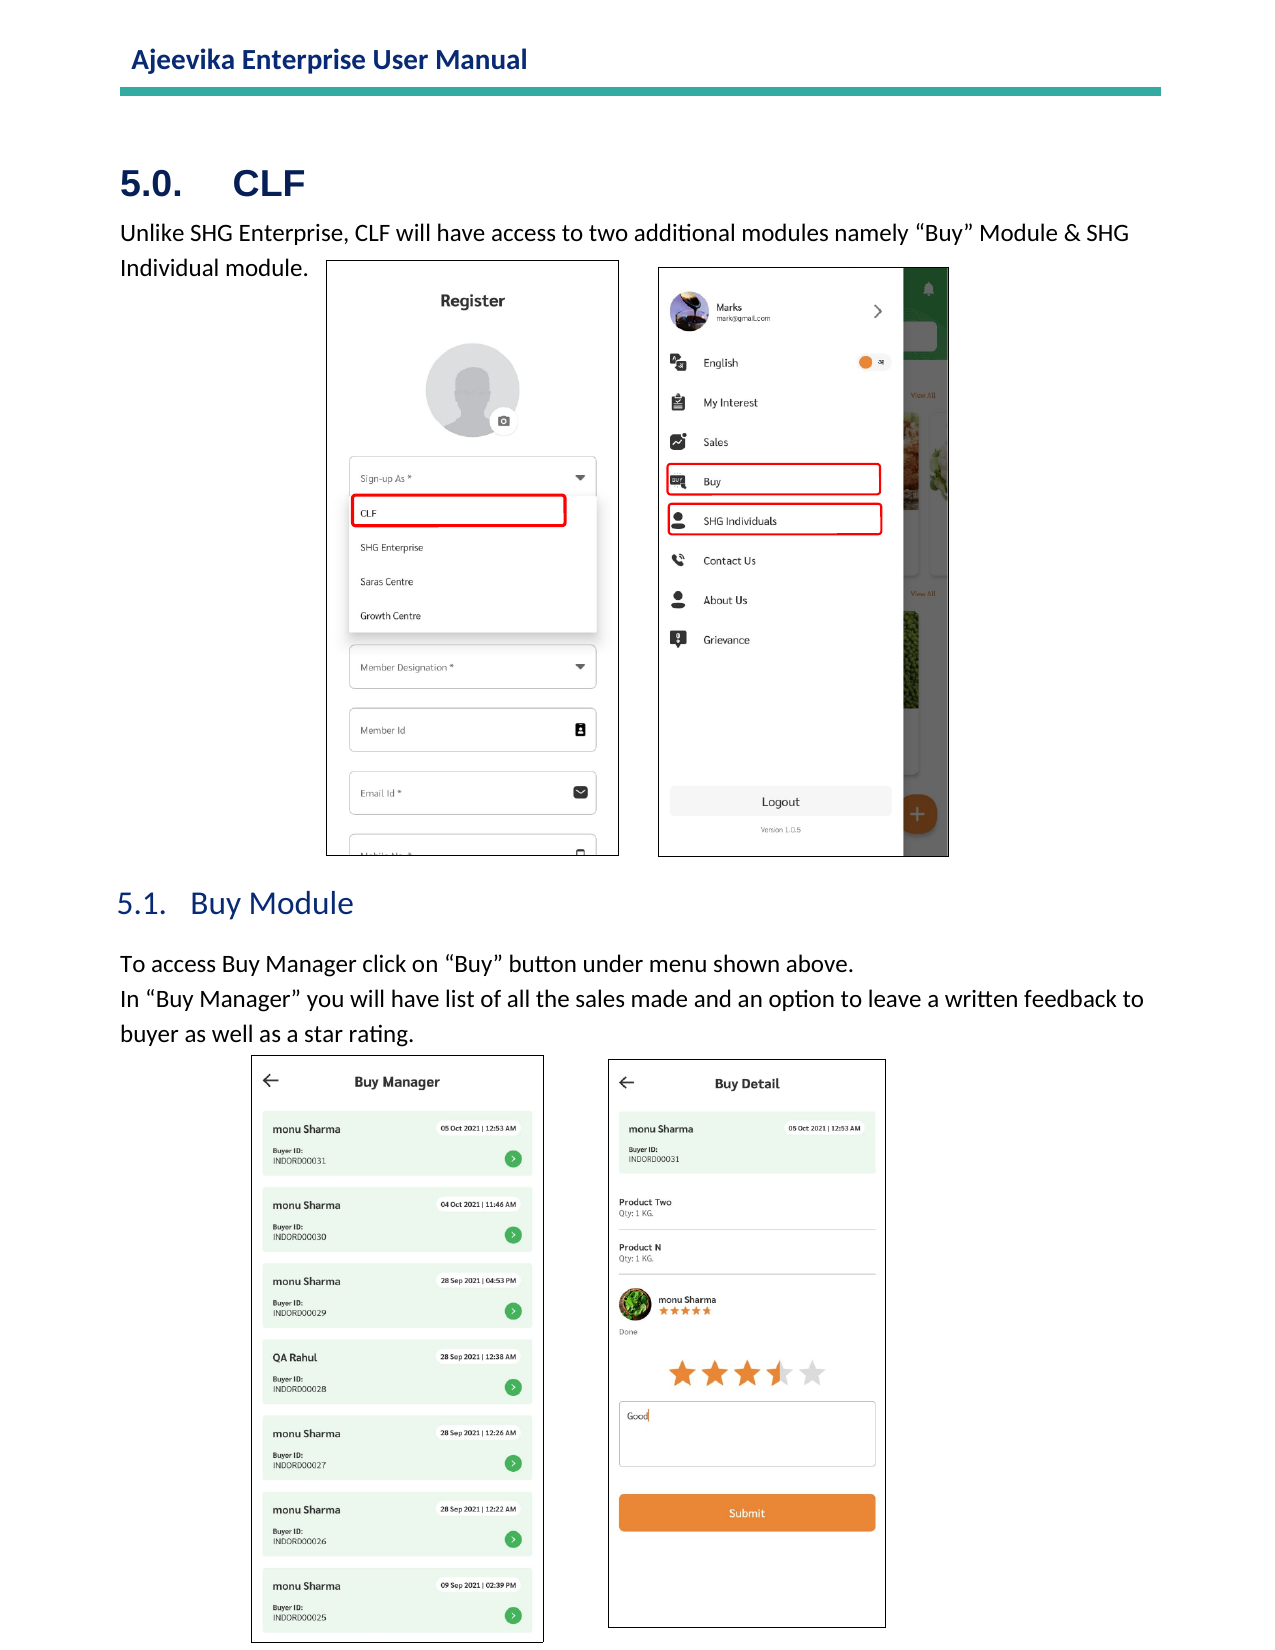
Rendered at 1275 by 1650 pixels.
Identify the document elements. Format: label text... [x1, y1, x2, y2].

text To access Buy Manager click on “Buy” button under menu shown above. [120, 948, 1155, 979]
picture [252, 1056, 543, 1642]
text In “Buy Manager” you will have list of all the sales made and an option to leave a written feedback to buyer as well as a star rating. [120, 983, 1155, 1049]
subtitle Buy Module [116, 882, 1155, 923]
picture [609, 1060, 885, 1627]
picture [327, 261, 618, 855]
picture [659, 268, 948, 856]
subtitle CLF [120, 162, 1155, 205]
